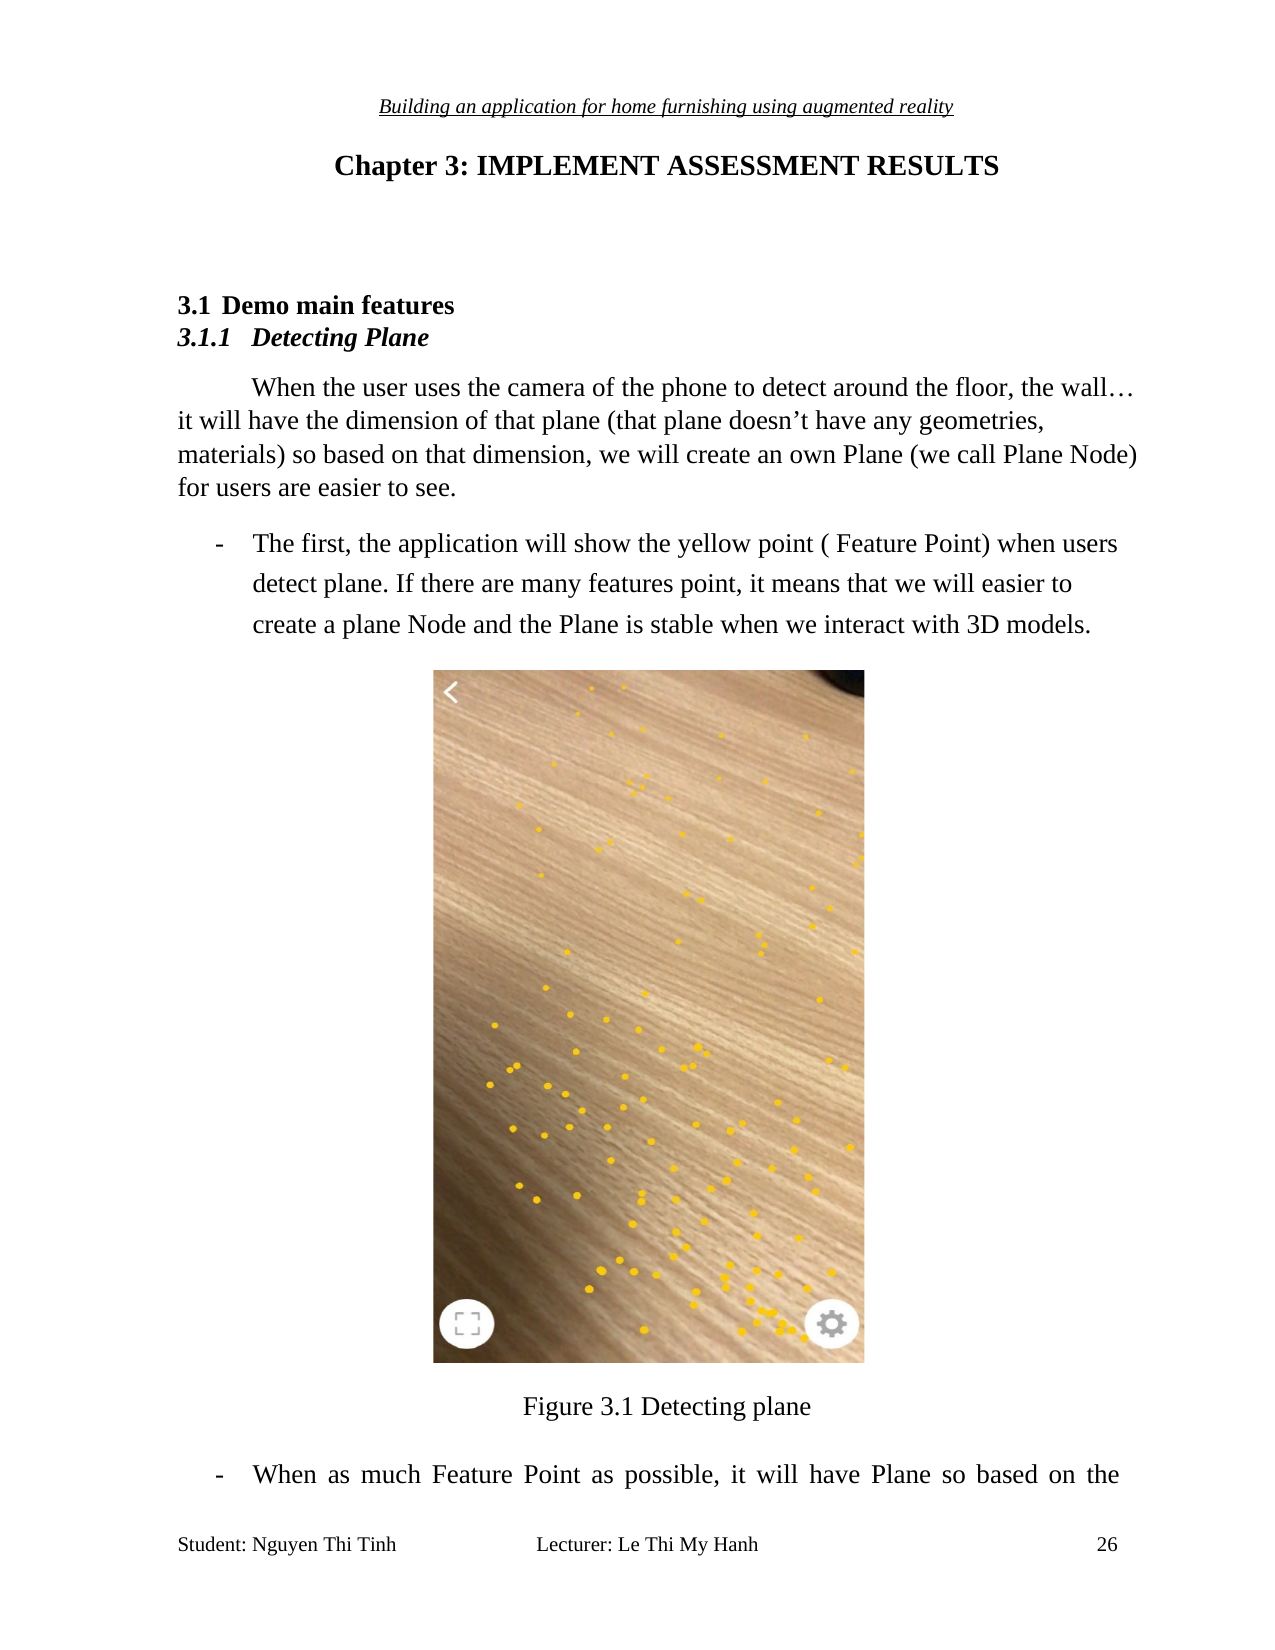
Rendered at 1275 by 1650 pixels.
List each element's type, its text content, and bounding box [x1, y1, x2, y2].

list The first, the application will show the yellow point ( Feature Point) when users detect plane. If there are many features point, it means that we will easier to create a plane Node and the Plane is stable when we interact with 3D models. [215, 527, 1120, 639]
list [215, 1458, 1120, 1489]
picture [433, 670, 865, 1363]
text When the user uses the camera of the phone to detect around the floor, the wall… it will have the dimension of that plane (that plane doesn’t have any geometries, materials) so based on that dimension, we will create an own Plane (we call Plane Node) for users are easier to see. [177, 371, 1157, 503]
text Figure 3.1 Detecting plane [177, 1389, 1157, 1421]
subtitle Chapter 3: IMPLEMENT ASSESSMENT RESULTS [177, 148, 1157, 181]
list Detecting Plane [177, 321, 1157, 352]
subtitle Demo main features [177, 289, 1157, 321]
